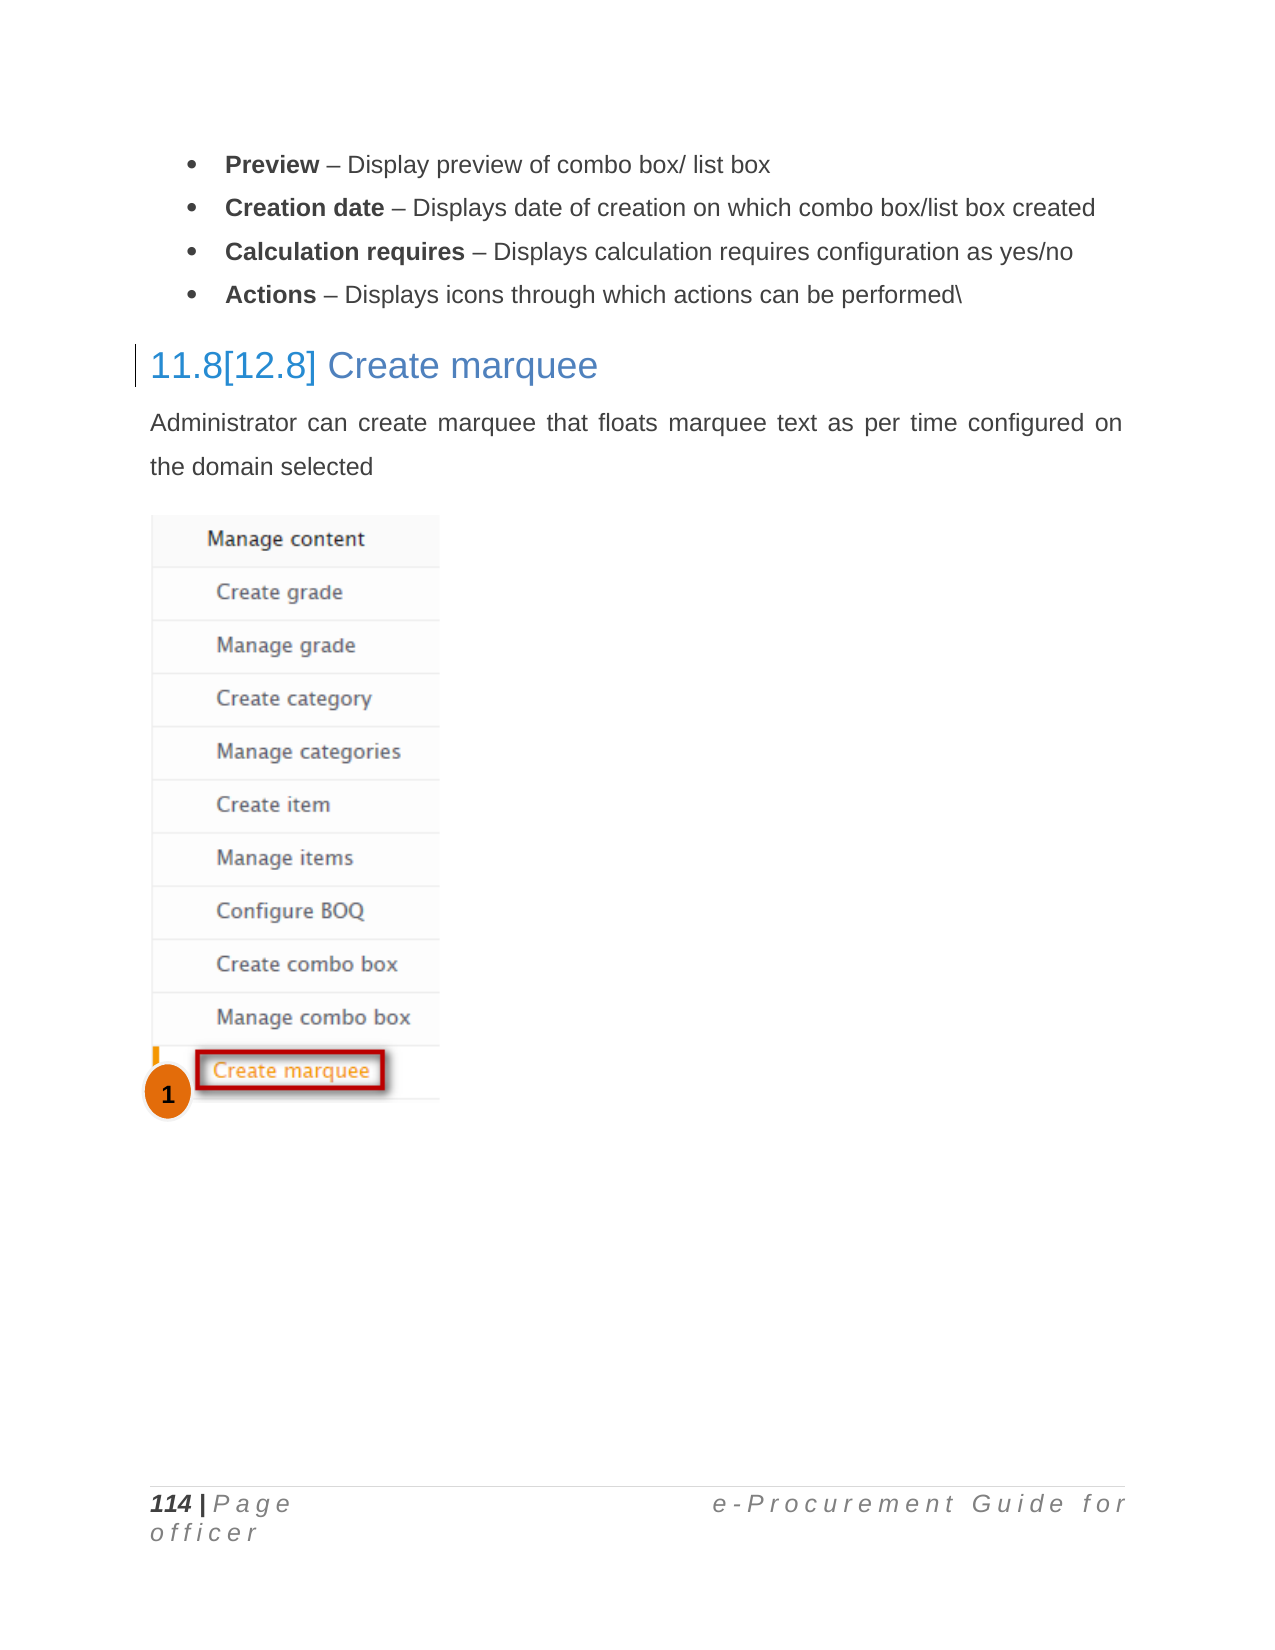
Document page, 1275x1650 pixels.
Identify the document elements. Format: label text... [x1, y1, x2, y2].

list Calculation requires – Displays calculation requires configuration as yes/no [187, 236, 1125, 265]
subtitle Create marquee [150, 344, 1125, 387]
picture [150, 515, 440, 1103]
list Actions – Displays icons through which actions can be performed\ [187, 280, 1125, 308]
list Preview – Display preview of combo box/ list box [187, 150, 1125, 179]
list Creation date – Displays date of creation on which combo box/list box created [187, 193, 1125, 222]
text Administrator can create marquee that floats marquee text as per time configured on the domain selected [150, 408, 1125, 480]
